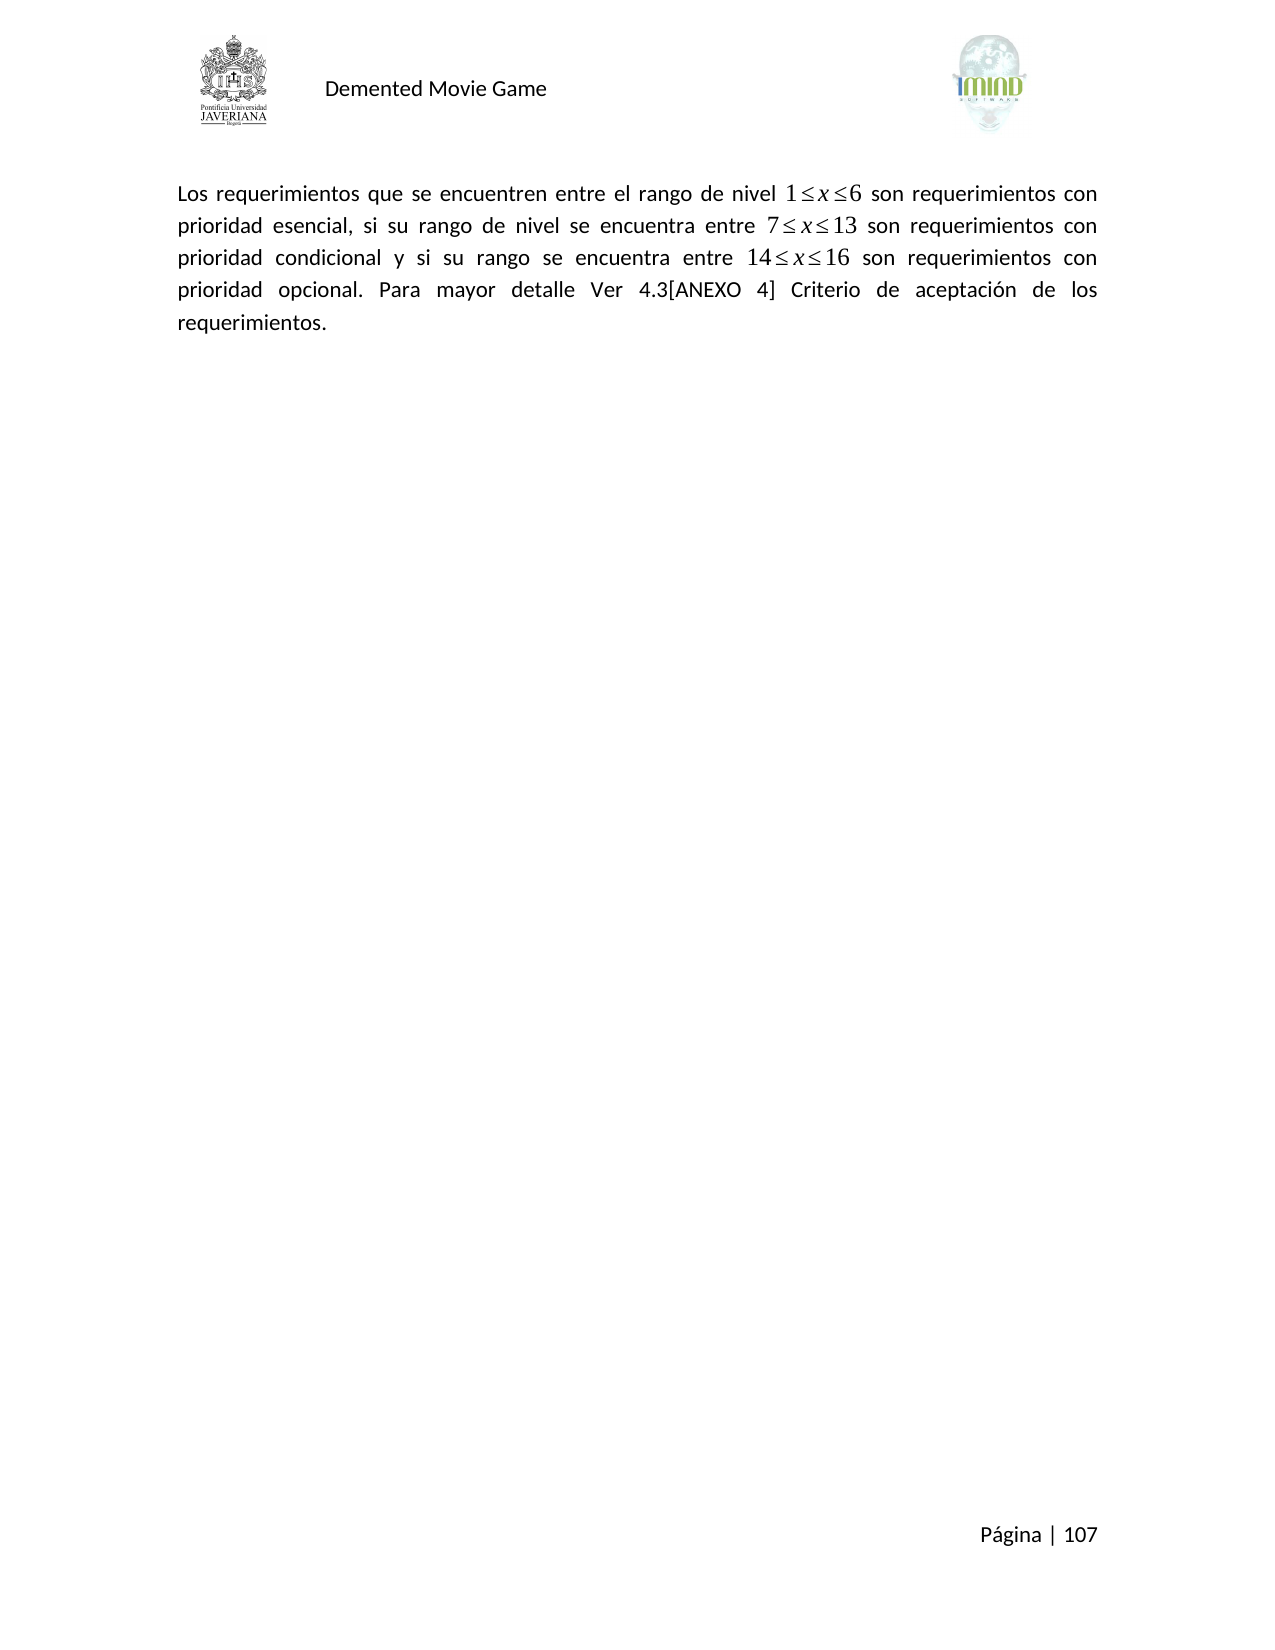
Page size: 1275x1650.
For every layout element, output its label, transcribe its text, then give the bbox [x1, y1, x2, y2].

picture [951, 35, 1033, 138]
text Los requerimientos que se encuentren entre el rango de nivel son requerimientos con prioridad esencial, si su rango de nivel se encuentra entre son requerimientos con prioridad condicional y si su rango se encuentra entre son requerimientos con prioridad opcional. Para mayor detalle Ver 4.4[ANEXO 4] Criterio de aceptación de los requerimientos. [177, 179, 1098, 336]
picture [200, 35, 267, 126]
